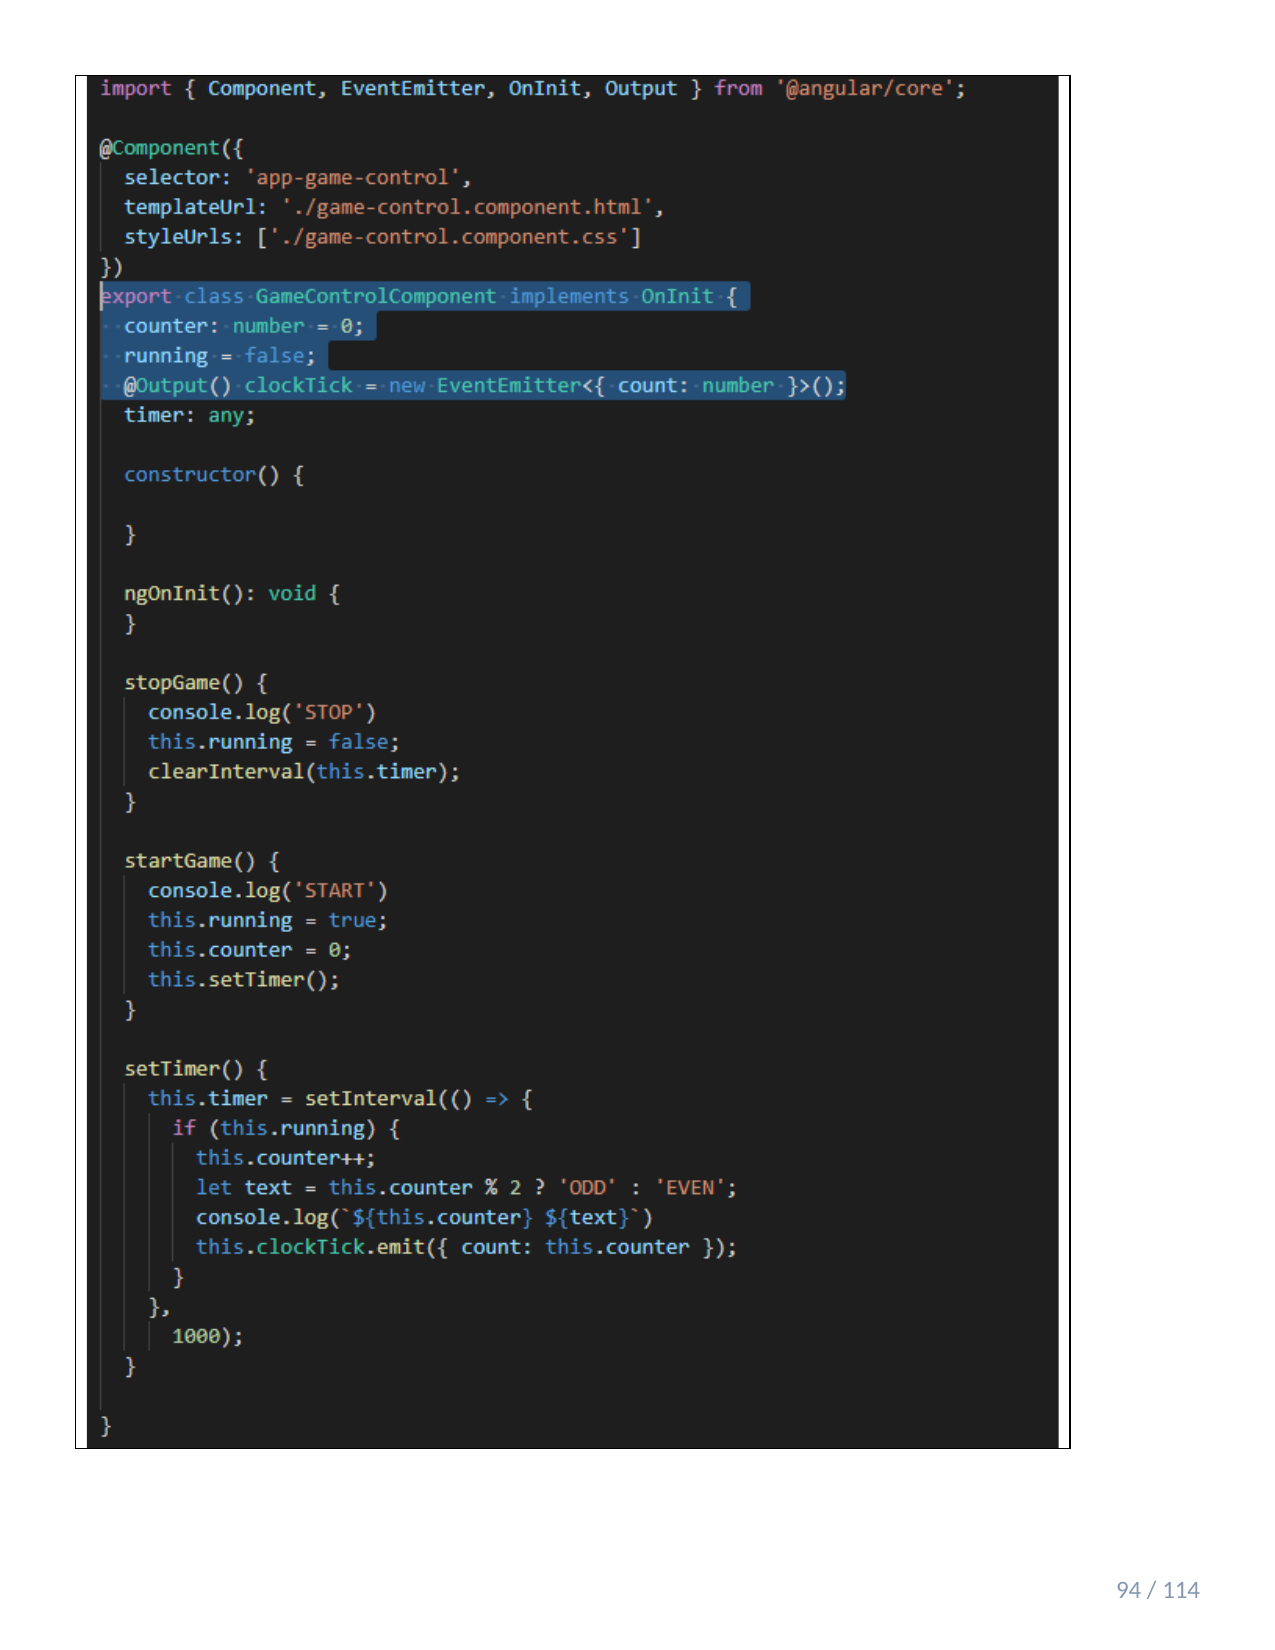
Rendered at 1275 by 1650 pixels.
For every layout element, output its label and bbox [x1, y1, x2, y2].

picture [86, 76, 1059, 1448]
table_cell [1059, 76, 1069, 1448]
table_cell [76, 76, 86, 1448]
